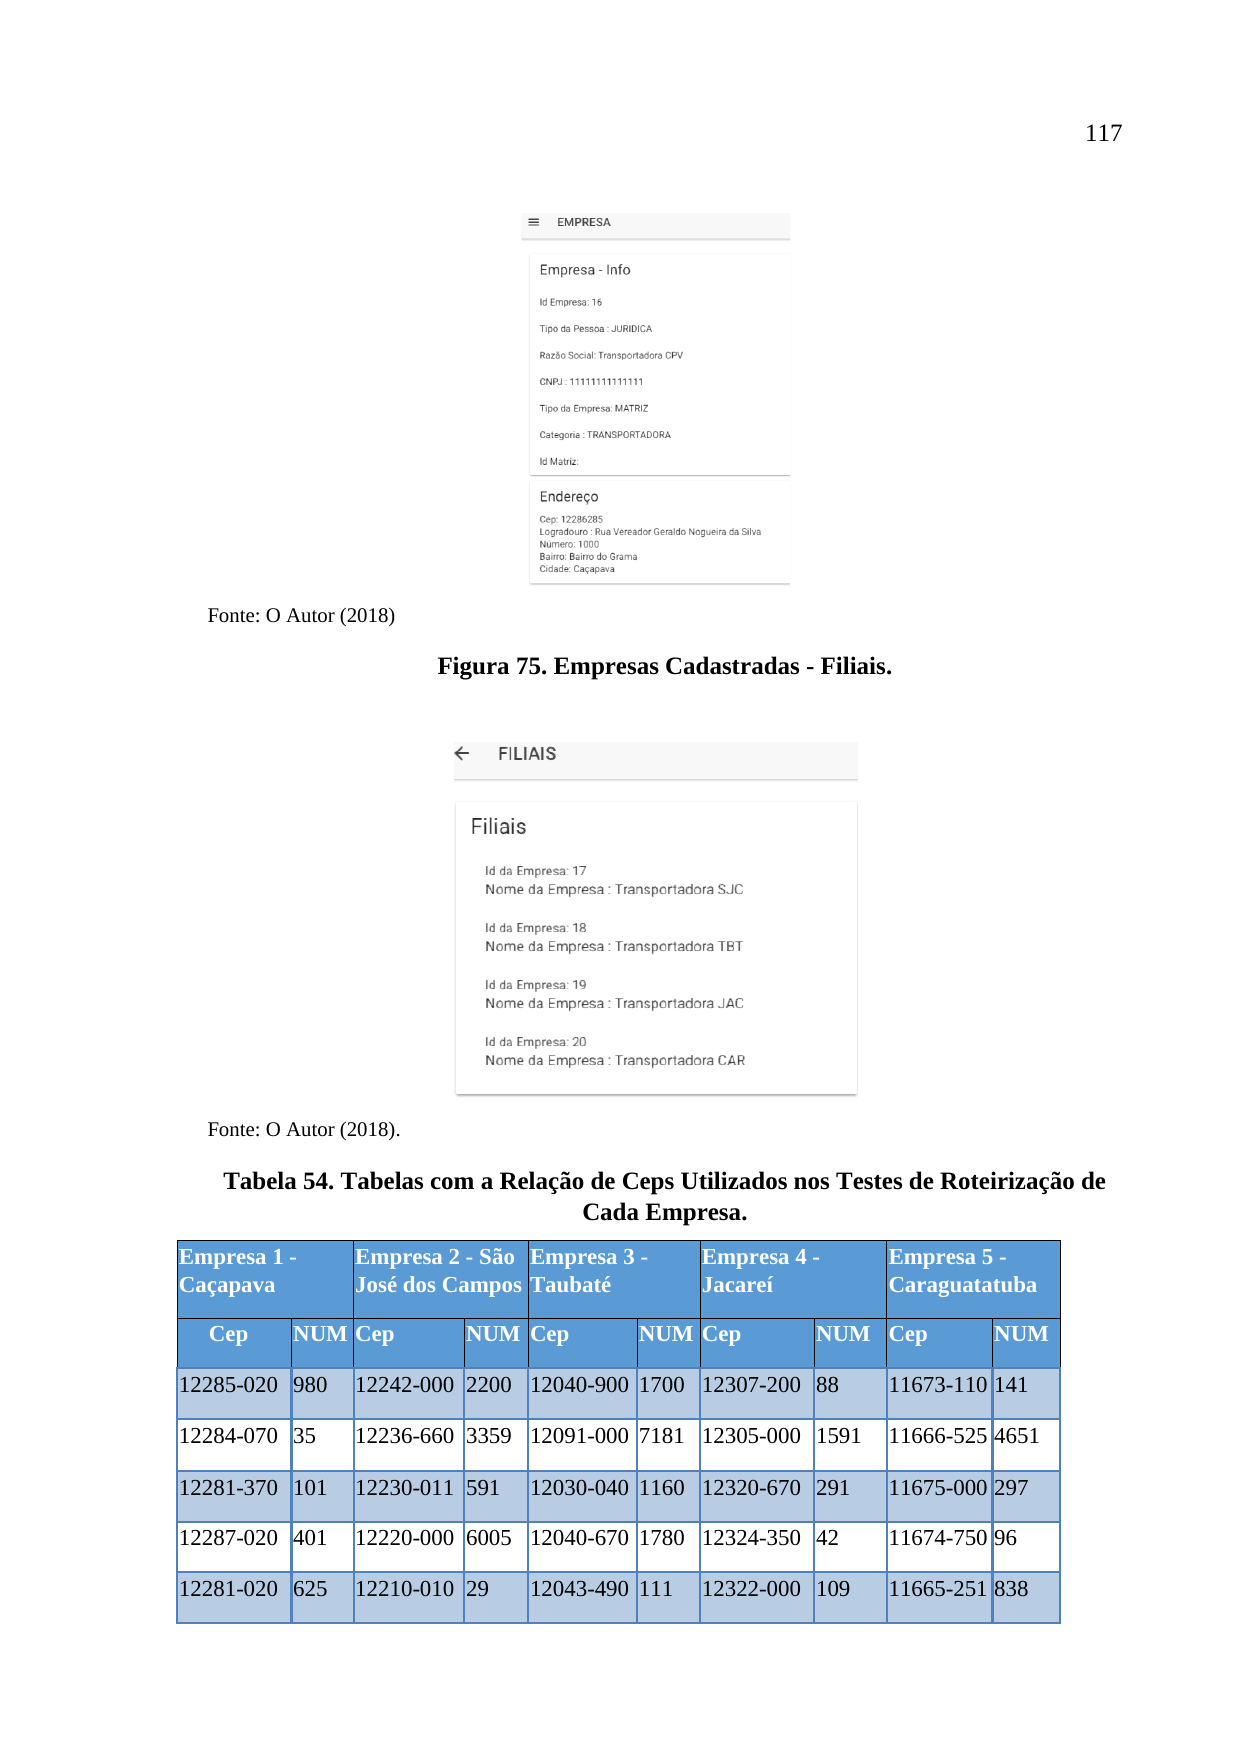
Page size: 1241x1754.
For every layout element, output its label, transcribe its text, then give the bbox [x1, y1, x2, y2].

text Tabela 54. Tabelas com a Relação de Ceps Utilizados nos Testes de Roteirização de Cada Empresa. [207, 1166, 1122, 1226]
table_cell 12281-020 [178, 1573, 290, 1622]
table_cell 291 [815, 1472, 886, 1521]
table_cell 12284-070 [178, 1420, 290, 1470]
table_header Empresa 3 - Taubaté [529, 1241, 700, 1318]
table_cell 3359 [465, 1420, 527, 1470]
table_cell 12287-020 [178, 1523, 290, 1571]
text Figura 75. Empresas Cadastradas - Filiais. [207, 651, 1122, 680]
table_cell 11666-525 [888, 1420, 991, 1470]
table_cell 12236-660 [355, 1420, 463, 1470]
table_cell 109 [815, 1573, 886, 1622]
text Fonte: O Autor (2018). [207, 1117, 1122, 1141]
table_cell 11674-750 [888, 1523, 991, 1571]
table_cell 297 [994, 1472, 1059, 1521]
table_cell 12220-000 [355, 1523, 463, 1571]
table_cell 1700 [638, 1369, 699, 1418]
table_cell 12210-010 [355, 1573, 463, 1622]
table_cell 1591 [815, 1420, 886, 1470]
table_cell NUM [465, 1319, 528, 1367]
table_cell 12307-200 [701, 1369, 813, 1418]
table_cell 42 [815, 1523, 886, 1571]
table_cell 12230-011 [355, 1472, 463, 1521]
table_cell 12043-490 [529, 1573, 636, 1622]
table_cell 12305-000 [701, 1420, 813, 1470]
table_cell 11673-110 [888, 1369, 991, 1418]
table_cell 401 [293, 1523, 353, 1571]
table_cell 12030-040 [529, 1472, 636, 1521]
table_cell 838 [994, 1573, 1059, 1622]
table_cell Cep [529, 1319, 637, 1367]
table_cell Cep [887, 1319, 992, 1367]
table_cell 12324-350 [701, 1523, 813, 1571]
table_cell 2200 [465, 1369, 527, 1418]
table_cell 12040-900 [529, 1369, 636, 1418]
table_cell 88 [815, 1369, 886, 1418]
table_cell 111 [638, 1573, 699, 1622]
table_cell 1780 [638, 1523, 699, 1571]
table_cell 96 [994, 1523, 1059, 1571]
table_cell 35 [293, 1420, 353, 1470]
table_cell 101 [293, 1472, 353, 1521]
table_cell 591 [465, 1472, 527, 1521]
table_cell 141 [994, 1369, 1059, 1418]
table_cell NUM [292, 1319, 353, 1367]
table_cell 1160 [638, 1472, 699, 1521]
table_cell 11665-251 [888, 1573, 991, 1622]
table_cell 12281-370 [178, 1472, 290, 1521]
table_cell Cep [701, 1319, 814, 1367]
table_cell NUM [815, 1319, 886, 1367]
table_cell 4651 [994, 1420, 1059, 1470]
table_cell 625 [293, 1573, 353, 1622]
table_header Empresa 1 - Caçapava [178, 1241, 353, 1318]
table_cell 12091-000 [529, 1420, 636, 1470]
table_cell Cep [354, 1319, 464, 1367]
picture [453, 742, 859, 1103]
table_cell 980 [293, 1369, 353, 1418]
table_cell 7181 [638, 1420, 699, 1470]
table_cell 12285-020 [178, 1369, 290, 1418]
picture [521, 213, 791, 589]
table_cell 12242-000 [355, 1369, 463, 1418]
table_cell 12322-000 [701, 1573, 813, 1622]
table_cell Cep [178, 1319, 291, 1367]
table_header Empresa 5 - Caraguatatuba [887, 1241, 1060, 1318]
table_cell 6005 [465, 1523, 527, 1571]
table_cell 12040-670 [529, 1523, 636, 1571]
table_cell 29 [465, 1573, 527, 1622]
table_header Empresa 4 - Jacareí [701, 1241, 886, 1318]
table_header Empresa 2 - São José dos Campos [354, 1241, 528, 1318]
text Fonte: O Autor (2018) [207, 603, 1122, 627]
table_cell 12320-670 [701, 1472, 813, 1521]
table_cell 11675-000 [888, 1472, 991, 1521]
table_cell NUM [638, 1319, 700, 1367]
table_cell NUM [993, 1319, 1060, 1367]
